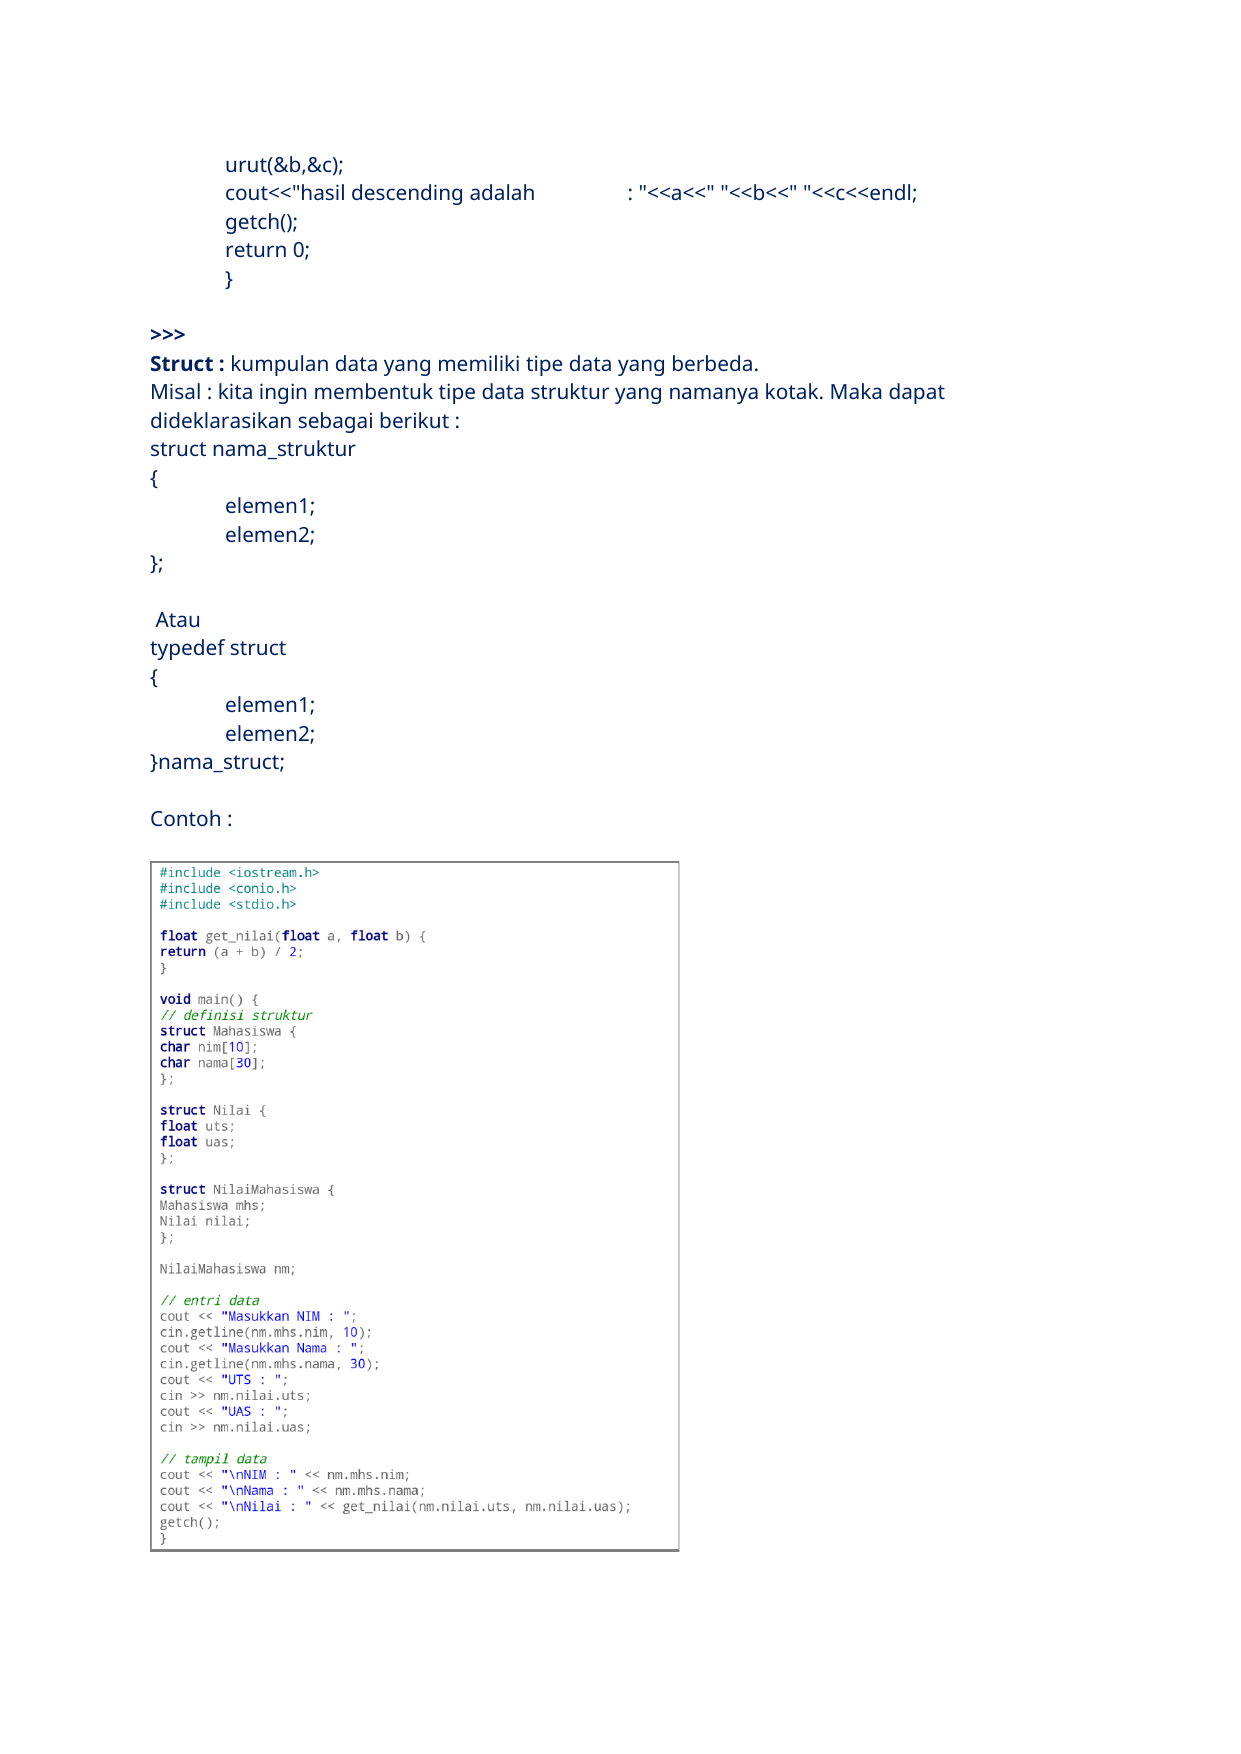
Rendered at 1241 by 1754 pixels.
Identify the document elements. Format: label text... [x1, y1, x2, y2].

text return 0; [165, 235, 1090, 264]
text Atau [150, 605, 1090, 633]
text Misal : kita ingin membentuk tipe data struktur yang namanya kotak. Maka dapat dideklarasikan sebagai berikut : [150, 377, 1090, 434]
text }; [150, 548, 1090, 577]
text struct nama_struktur [150, 434, 1090, 463]
picture [150, 861, 680, 1552]
text elemen2; [150, 520, 1090, 548]
text urut(&b,&c); [165, 150, 1090, 178]
text cout<<"hasil descending adalah : "<<a<<" "<<b<<" "<<c<<endl; [165, 178, 1090, 207]
text Struct : kumpulan data yang memiliki tipe data yang berbeda. [150, 349, 1090, 377]
text { [150, 463, 1090, 491]
text >>> [150, 321, 1090, 349]
text } [150, 264, 1090, 292]
text Contoh : [150, 804, 1090, 832]
text elemen2; [150, 719, 1090, 747]
text getch(); [165, 207, 1090, 235]
text }nama_struct; [150, 747, 1090, 776]
text elemen1; [150, 491, 1090, 520]
text elemen1; [150, 690, 1090, 719]
text { [150, 662, 1090, 690]
text typedef struct [150, 633, 1090, 662]
